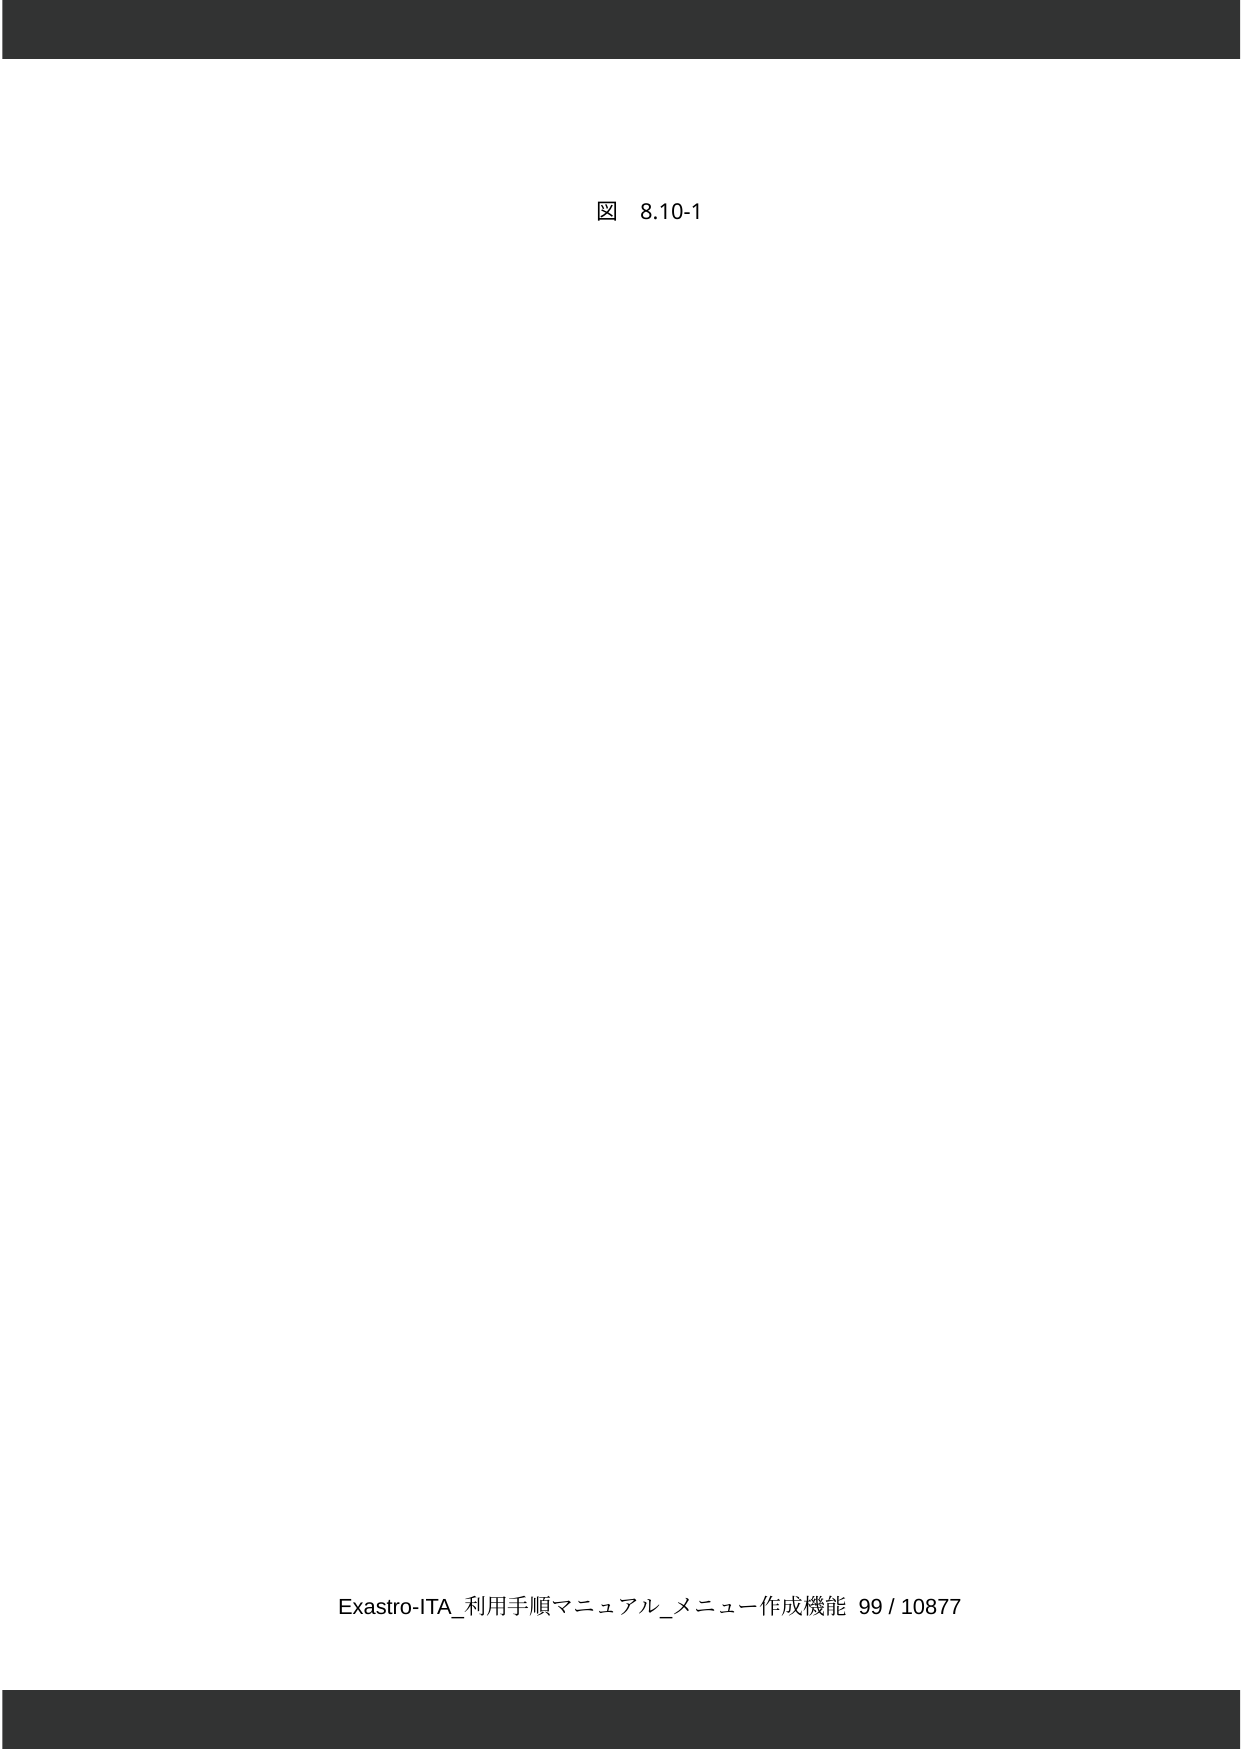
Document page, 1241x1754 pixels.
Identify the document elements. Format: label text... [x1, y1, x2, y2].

picture [2, 0, 1241, 59]
picture [2, 1690, 1241, 1749]
text 図 8.10-1 [148, 180, 1152, 240]
